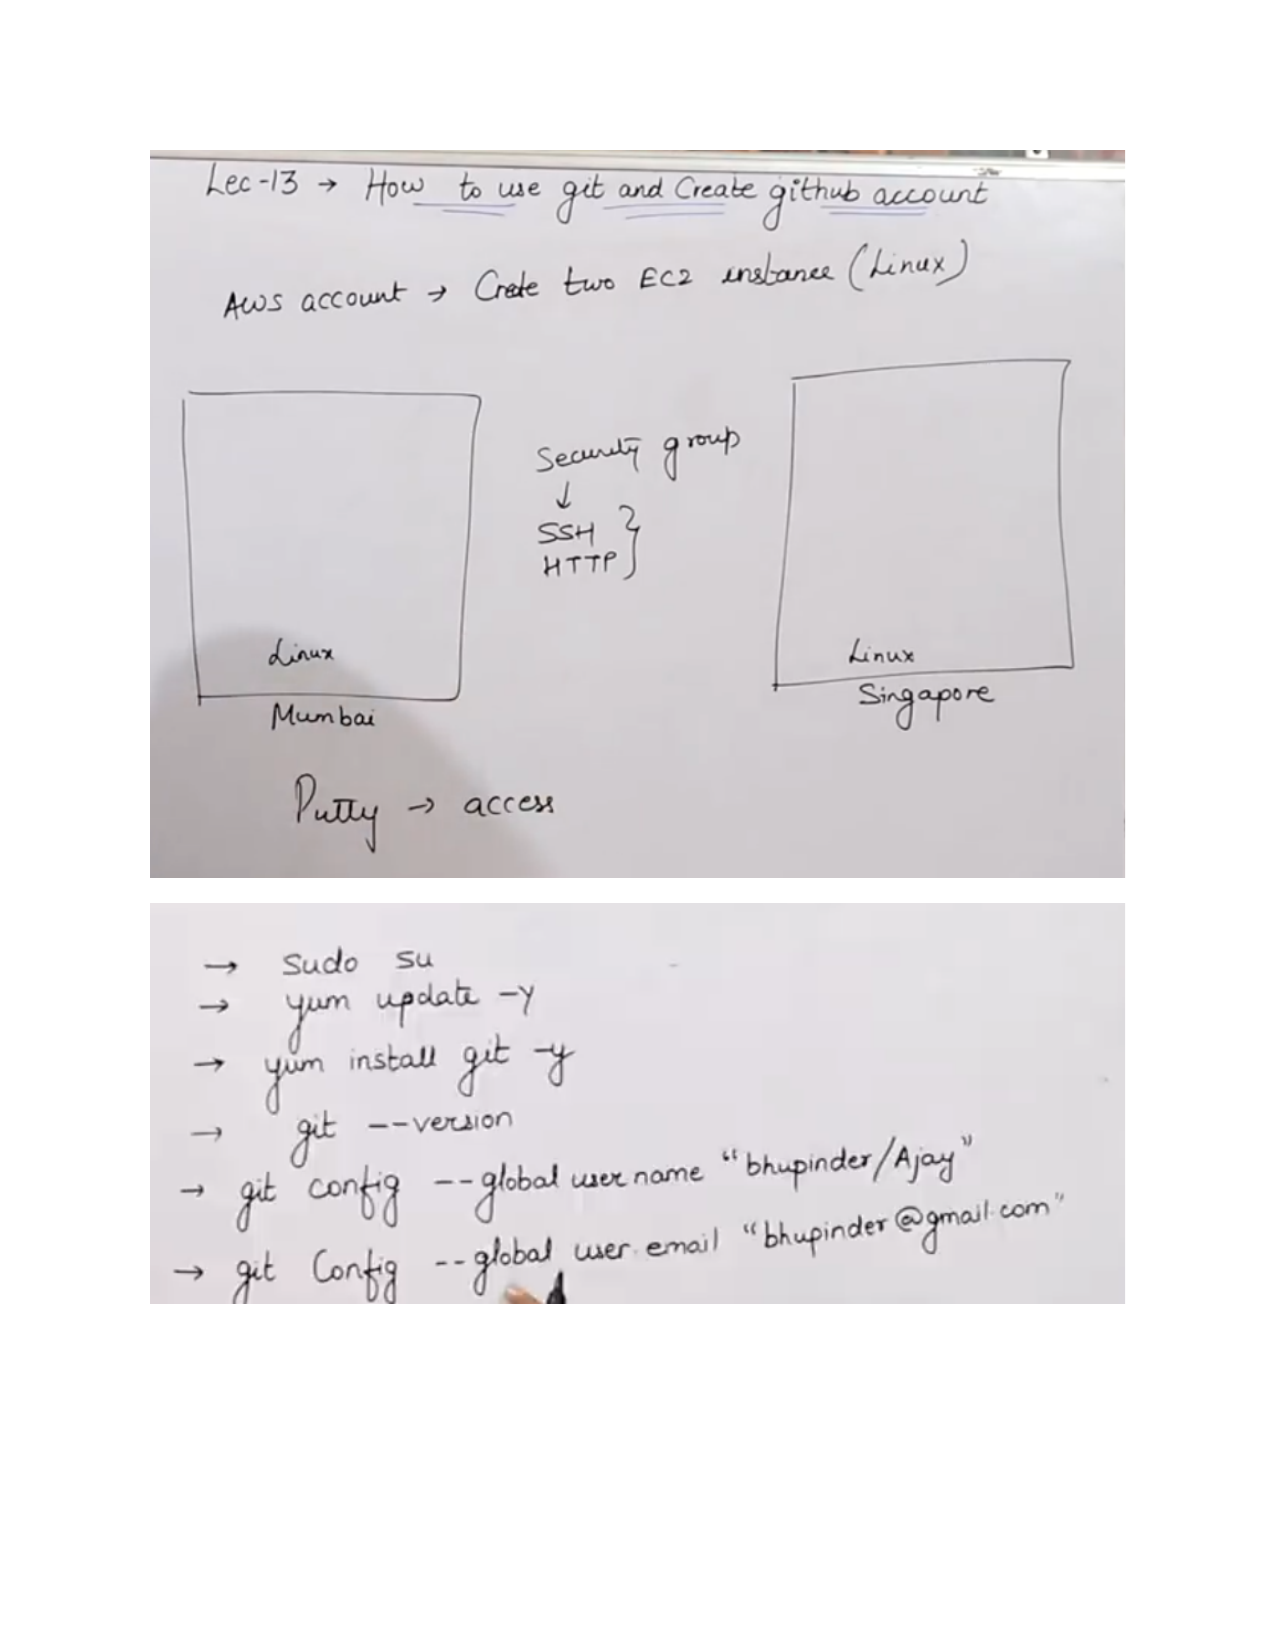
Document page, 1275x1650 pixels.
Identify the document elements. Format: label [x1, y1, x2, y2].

picture [150, 903, 1125, 1304]
picture [150, 150, 1125, 878]
